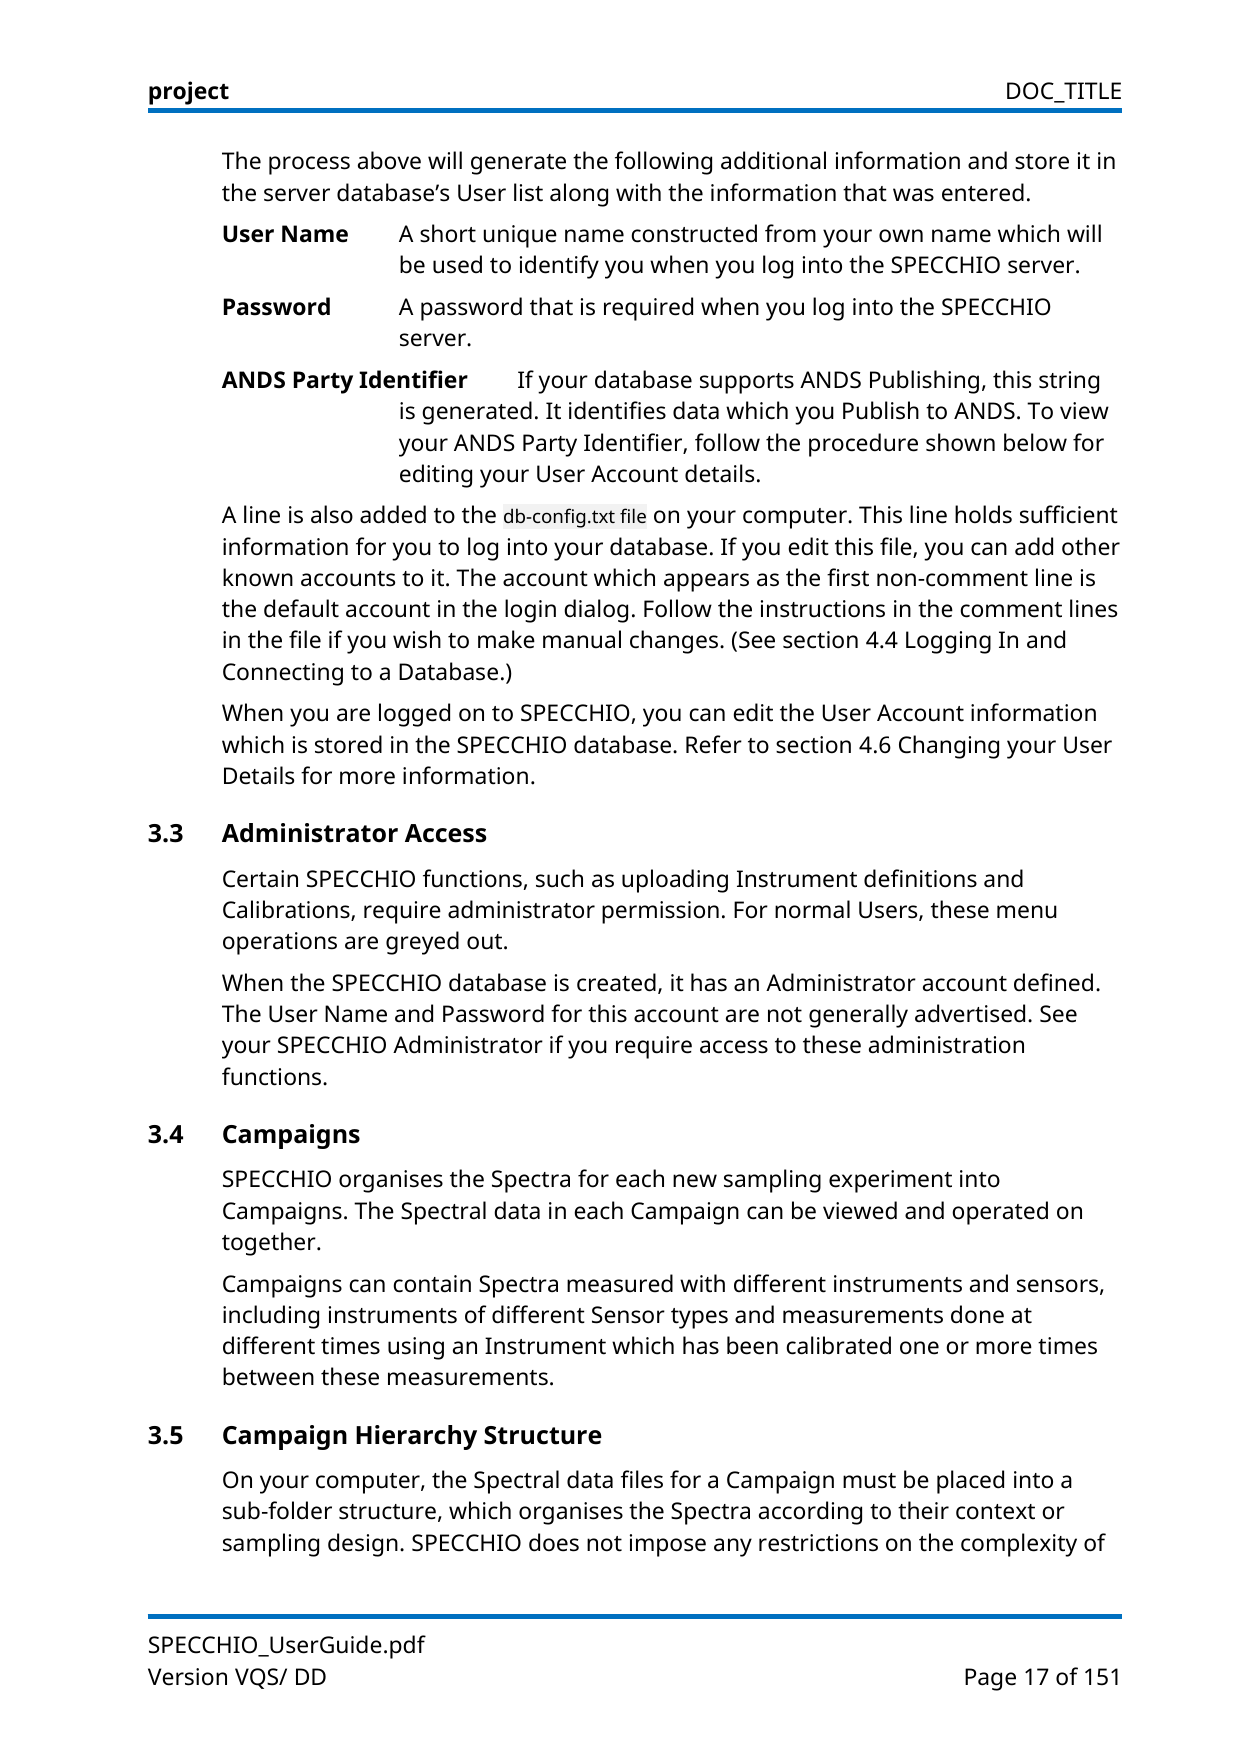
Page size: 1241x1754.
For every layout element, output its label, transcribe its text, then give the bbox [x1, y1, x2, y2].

text ANDS Party Identifier If your database supports ANDS Publishing, this string is generated. It identifies data which you Publish to ANDS. To view your ANDS Party Identifier, follow the procedure shown below for editing your User Account details. [222, 364, 1122, 489]
text Campaigns can contain Spectra measured with different instruments and sensors, including instruments of different Sensor types and measurements done at different times using an Instrument which has been calibrated one or more times between these measurements. [222, 1267, 1122, 1392]
text The process above will generate the following additional information and store it in the server database’s User list along with the information that was entered. [222, 145, 1122, 208]
text When the SPECCHIO database is created, it has an Administrator account defined. The User Name and Password for this account are not generally advertised. See your SPECCHIO Administrator if you require access to these administration functions. [222, 967, 1122, 1092]
text A line is also added to the db-config.txt file on your computer. This line holds sufficient information for you to log into your database. If you edit this file, you can add other known accounts to it. The account which appears as the first non-comment line is the default account in the login dialog. Follow the instructions in the comment lines in the file if you wish to make manual changes. (See section 4.4 Logging In and Connecting to a Database.) [222, 499, 1122, 687]
text Password A password that is required when you log into the SPECCHIO server. [222, 291, 1122, 353]
subtitle Campaigns [148, 1117, 1122, 1151]
text SPECCHIO organises the Spectra for each new sampling experiment into Campaigns. The Spectral data in each Campaign can be viewed and operated on together. [222, 1163, 1122, 1257]
text User Name A short unique name constructed from your own name which will be used to identify you when you log into the SPECCHIO server. [222, 218, 1122, 281]
subtitle Campaign Hierarchy Structure [148, 1417, 1122, 1452]
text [222, 1464, 1122, 1558]
text When you are logged on to SPECCHIO, you can edit the User Account information which is stored in the SPECCHIO database. Refer to section 4.6 Changing your User Details for more information. [222, 697, 1122, 791]
text Certain SPECCHIO functions, such as uploading Instrument definitions and Calibrations, require administrator permission. For normal Users, these menu operations are greyed out. [222, 863, 1122, 956]
subtitle Administrator Access [148, 816, 1122, 850]
